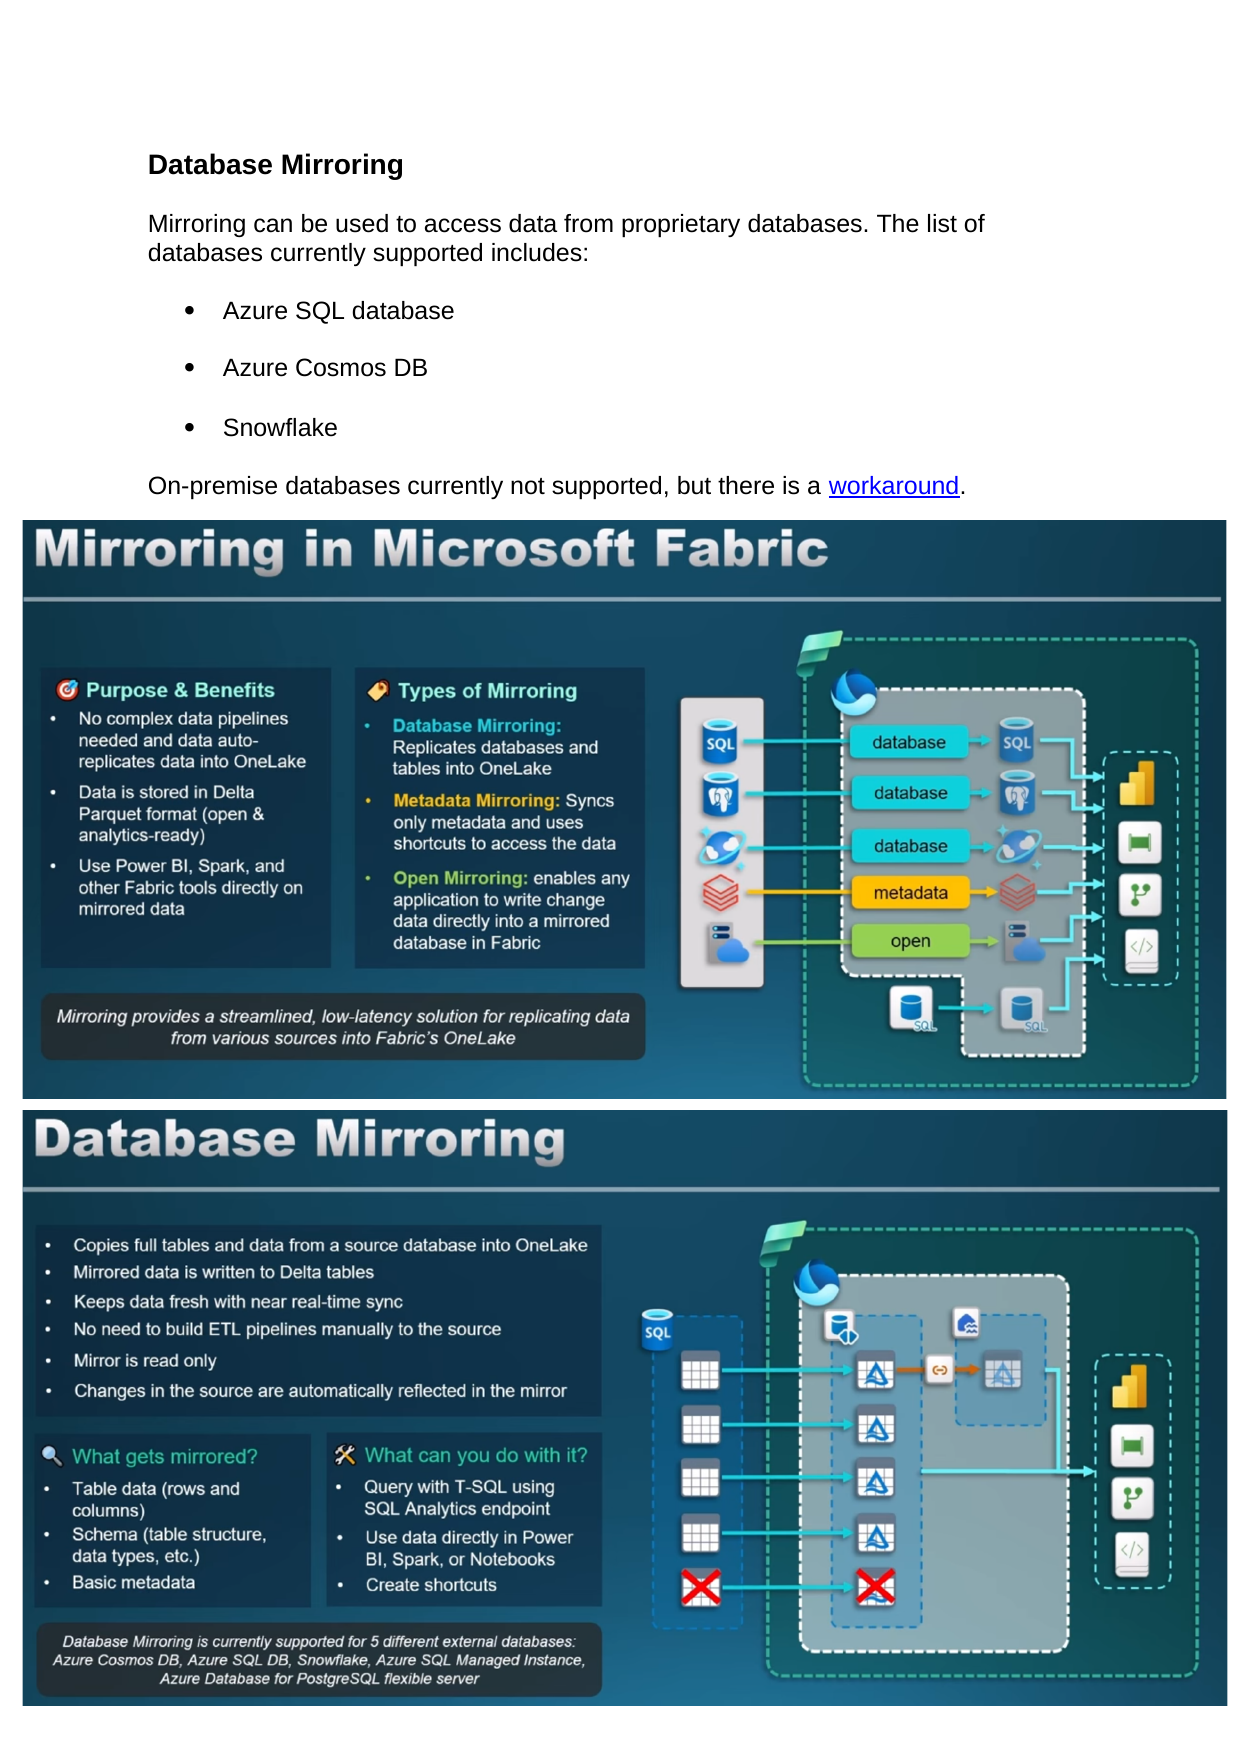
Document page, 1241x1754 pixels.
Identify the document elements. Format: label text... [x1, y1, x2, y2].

list Azure Cosmos DB [185, 353, 1093, 382]
list Snowflake [185, 413, 1093, 442]
text Mirroring can be used to access data from proprietary databases. The list of databases currently supported includes: [148, 209, 1093, 267]
list Azure SQL database [185, 296, 1093, 325]
text Database Mirroring [148, 148, 1093, 180]
picture [22, 520, 1227, 1099]
text On-premise databases currently not supported, but there is a workaround. [148, 471, 1093, 500]
picture [22, 1110, 1228, 1706]
